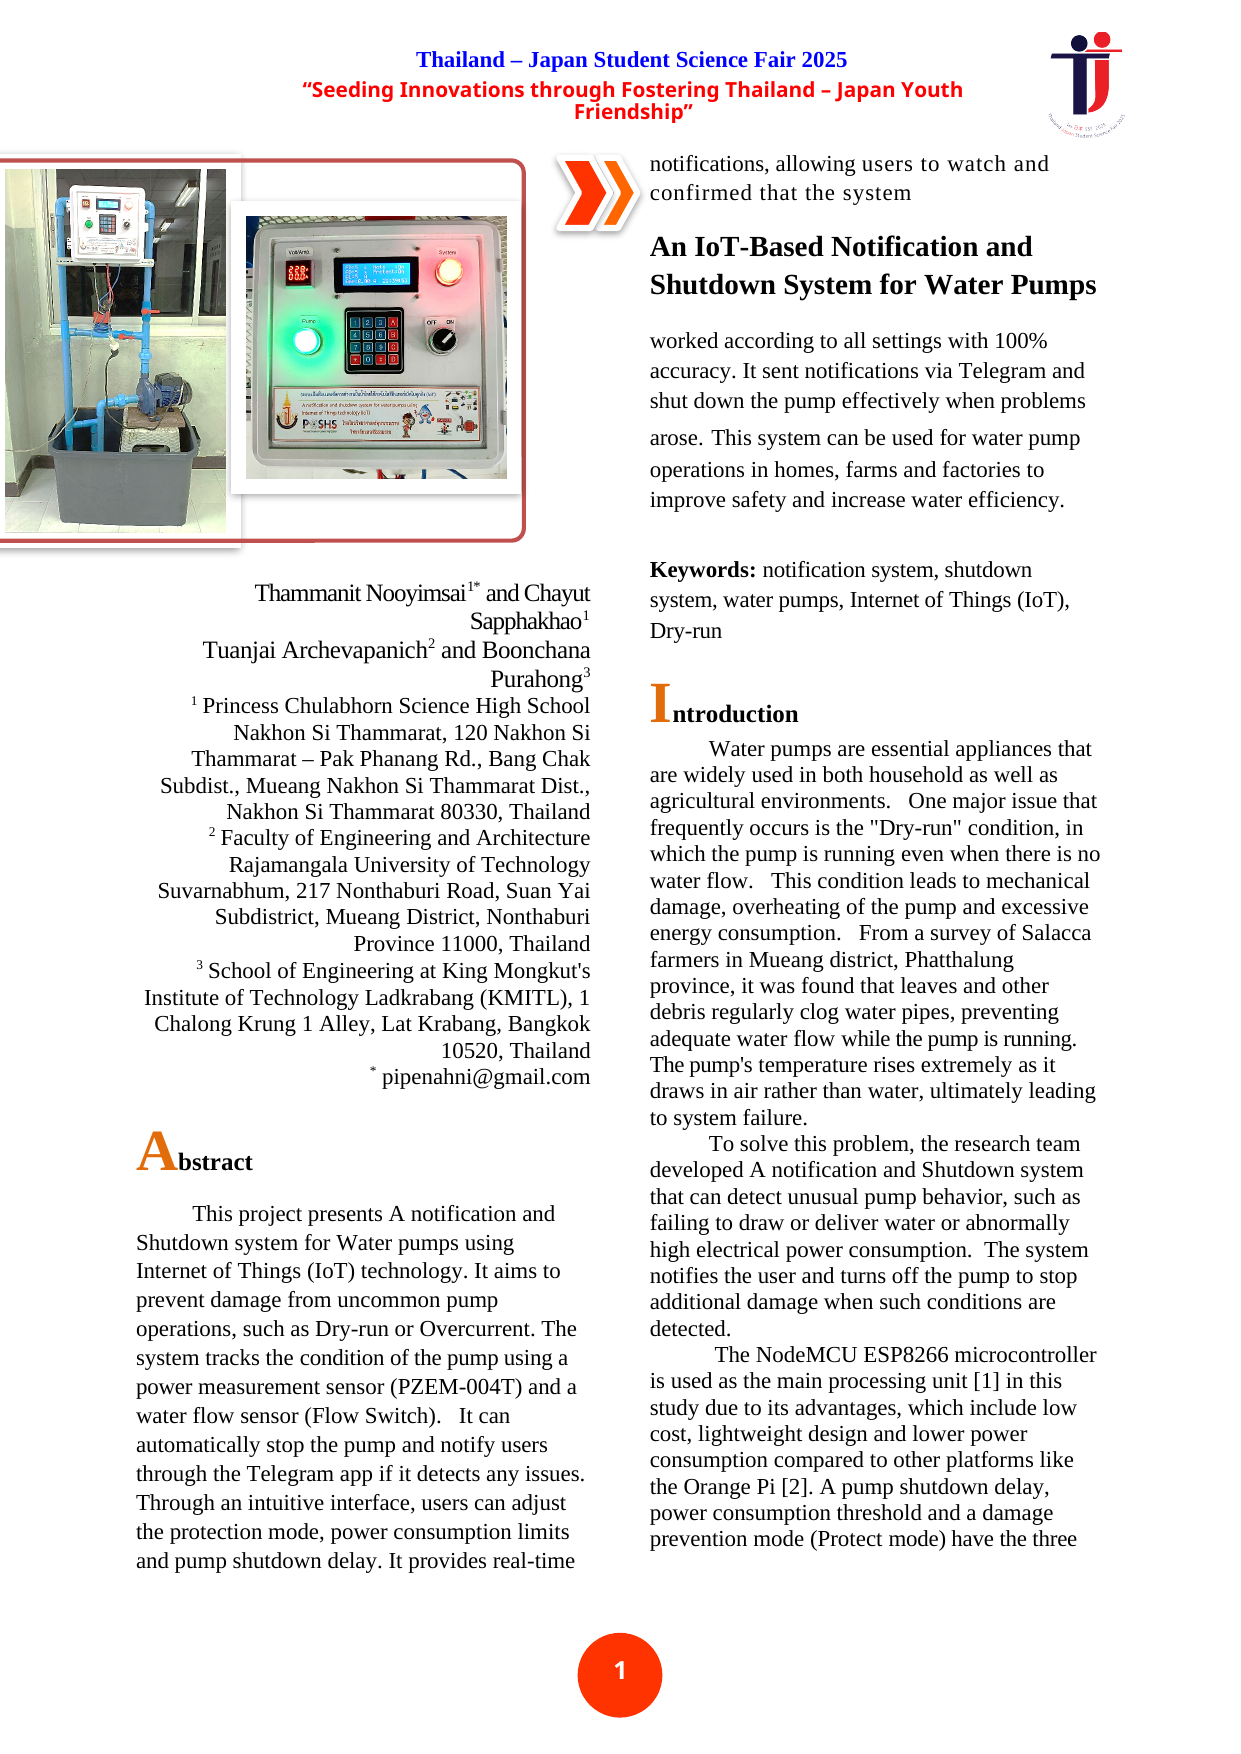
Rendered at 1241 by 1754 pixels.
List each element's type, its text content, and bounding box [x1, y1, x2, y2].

text Rajamangala University of Technology Suvarnabhum, 217 Nonthaburi Road, Suan Yai Subdistrict, Mueang District, Nonthaburi Province 11000, Thailand 3 School of Engineering at King Mongkut's Institute of Technology Ladkrabang (KMITL), 1 Chalong Krung 1 Alley, Lat Krabang, Bangkok 10520, Thailand [136, 851, 591, 1063]
text Abstract [136, 1116, 591, 1183]
text worked according to all settings with 100% accuracy. It sent notifications via Telegram and shut down the pump effectively when problems arose. This system can be used for water pump operations in homes, farms and factories to improve safety and increase water efficiency. [649, 327, 1104, 512]
text Tuanjai Archevapanich2 and Boonchana Purahong3 [136, 635, 591, 693]
picture [246, 216, 507, 479]
text To solve this problem, the research team developed A notification and Shutdown system that can detect unusual pump behavior, such as failing to draw or deliver water or abnormally high electrical power consumption. The system notifies the user and turns off the pump to stop additional damage when such conditions are detected. [649, 1130, 1104, 1341]
text Water pumps are essential appliances that are widely used in both household as well as agricultural environments. One major issue that frequently occurs is the "Dry-run" condition, in which the pump is running even when there is no water flow. This condition leads to mechanical damage, overheating of the pump and excessive energy consumption. From a survey of Salacca farmers in Mueang district, Phatthalung province, it was found that leaves and other debris regularly clog water pipes, preventing adequate water flow while the pump is running. The pump's temperature rises extremely as it draws in air rather than water, ultimately leading to system failure. [649, 735, 1104, 1130]
text 2 Faculty of Engineering and Architecture [136, 824, 591, 851]
text * pipenahni@gmail.com [136, 1063, 591, 1089]
picture [1046, 32, 1127, 139]
text Thammanit Nooyimsai1* and Chayut Sapphakhao1 [136, 578, 591, 635]
text Keywords: notification system, shutdown system, water pumps, Internet of Things (IoT), Dry-run [649, 556, 1104, 643]
text This project presents A notification and Shutdown system for Water pumps using Internet of Things (IoT) technology. It aims to prevent damage from uncommon pump operations, such as Dry-run or Overcurrent. The system tracks the condition of the pump using a power measurement sensor (PZEM-004T) and a water flow sensor (Flow Switch). It can automatically stop the pump and notify users through the Telegram app if it detects any issues. Through an intuitive interface, users can adjust the protection mode, power consumption limits and pump shutdown delay. It provides real-time notifications, allowing users to watch and confirmed that the system [136, 1200, 591, 1573]
text An IoT-Based Notification and Shutdown System for Water Pumps [649, 229, 1104, 301]
picture [5, 169, 226, 533]
text 1 Princess Chulabhorn Science High School Nakhon Si Thammarat, 120 Nakhon Si Thammarat – Pak Phanang Rd., Bang Chak Subdist., Mueang Nakhon Si Thammarat Dist., Nakhon Si Thammarat 80330, Thailand [136, 693, 591, 824]
text Introduction [649, 668, 1104, 735]
